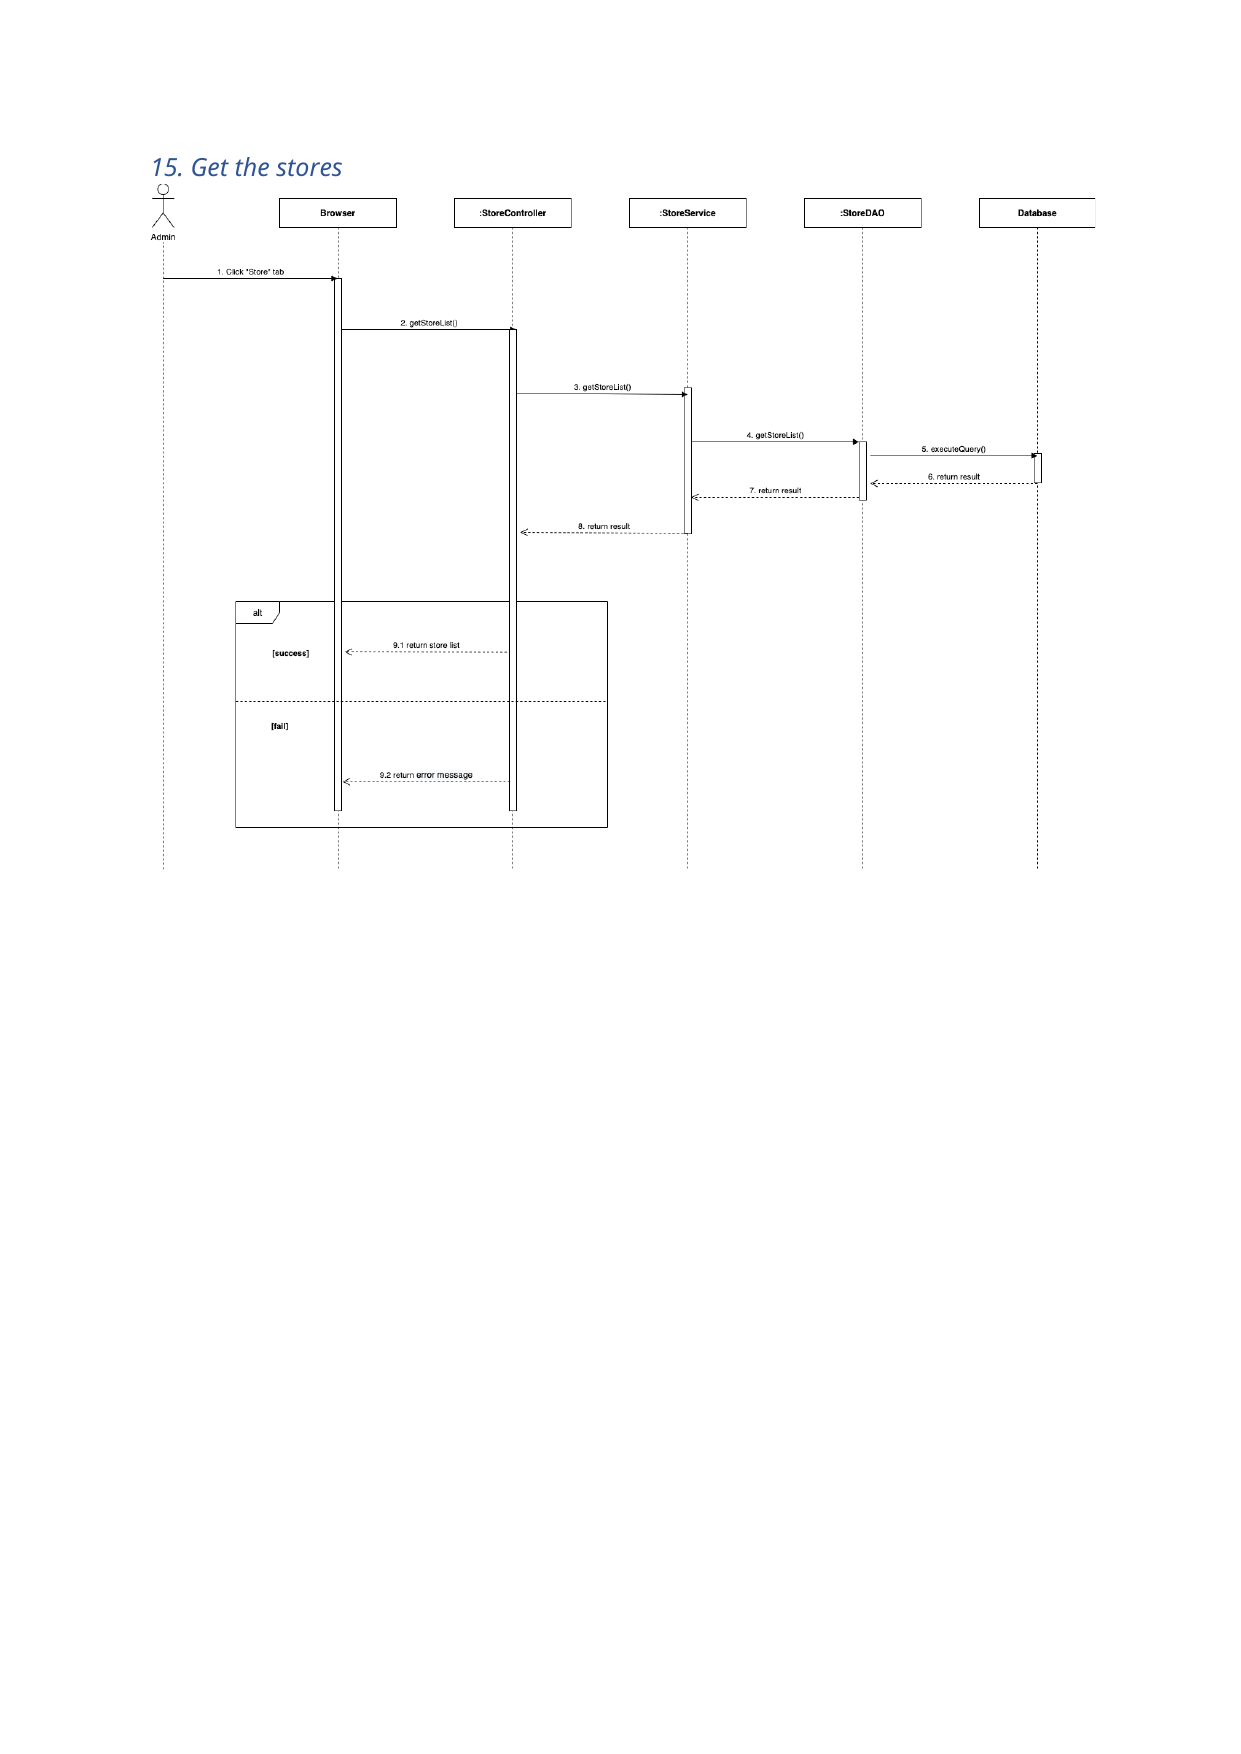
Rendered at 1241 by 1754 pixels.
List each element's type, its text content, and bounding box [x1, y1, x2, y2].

subtitle 15. Get the stores [150, 150, 1096, 184]
picture [150, 184, 1096, 870]
